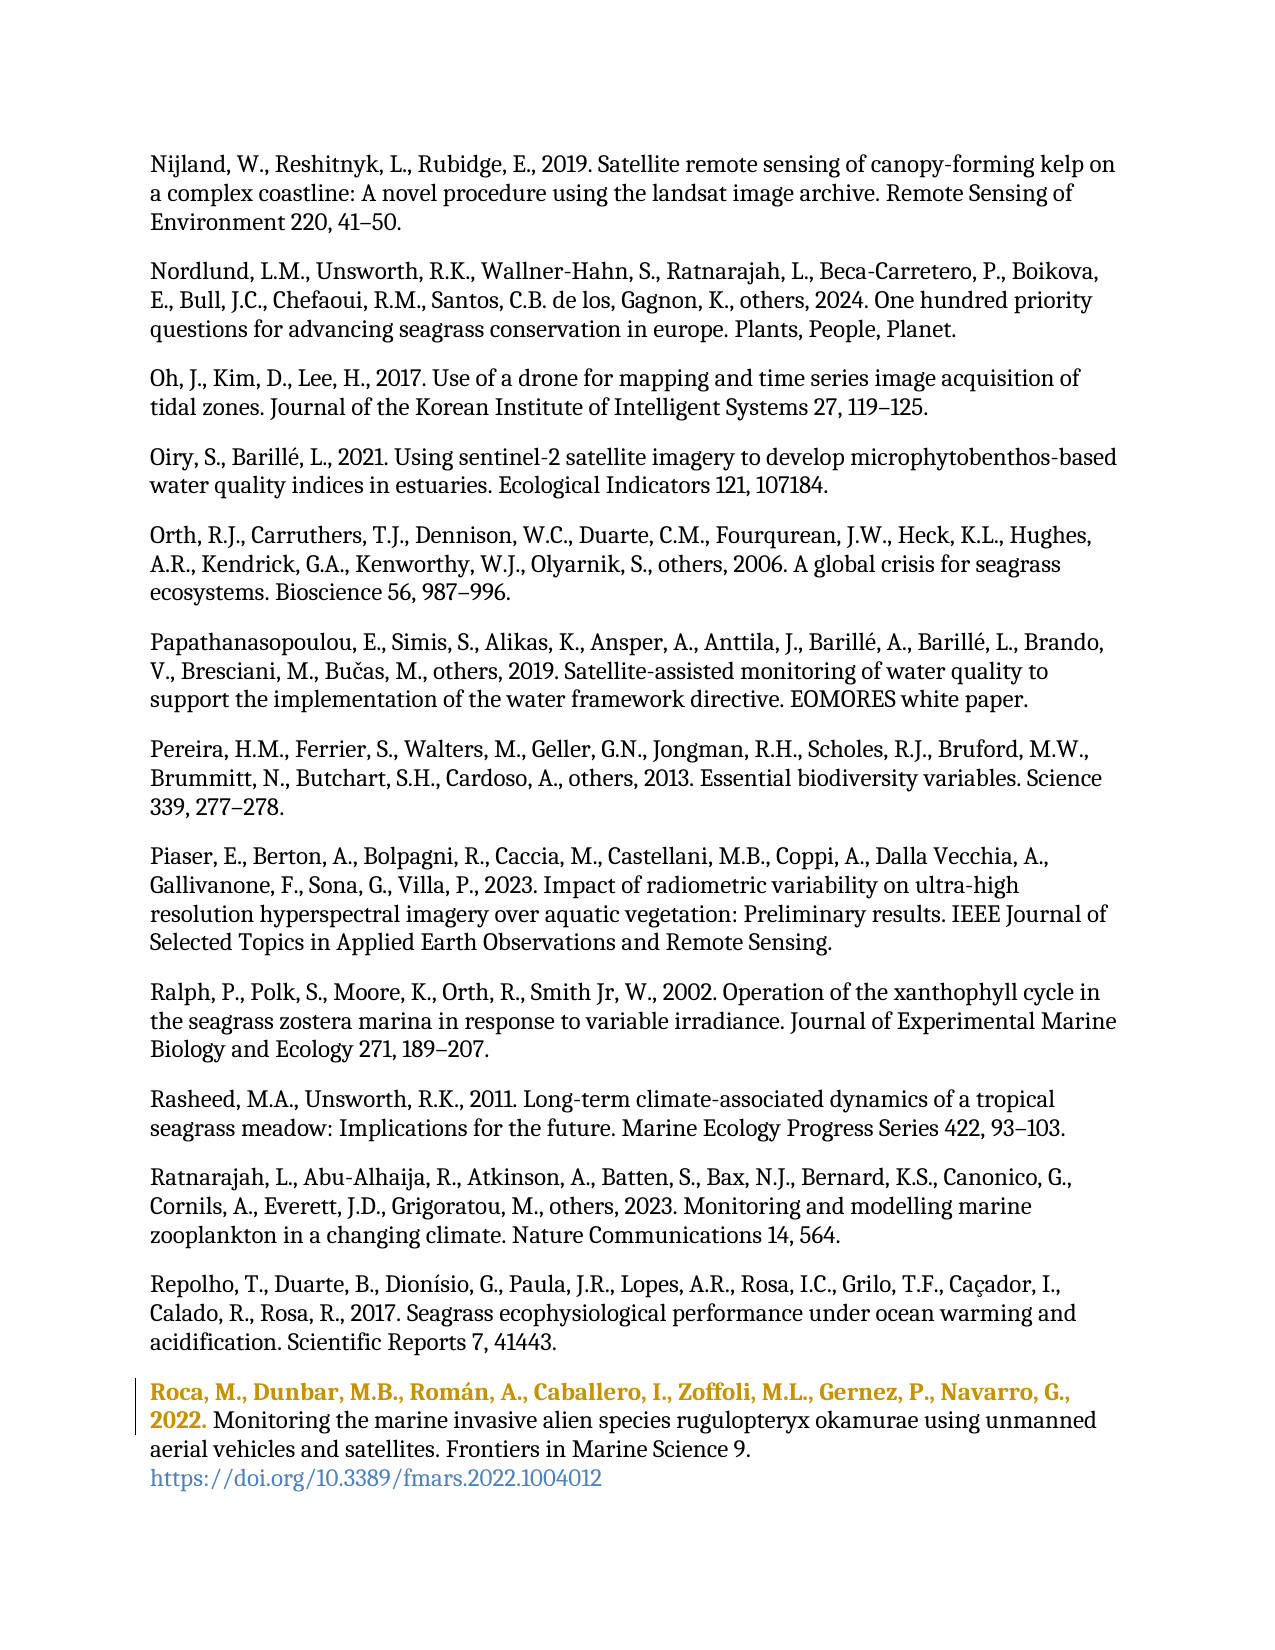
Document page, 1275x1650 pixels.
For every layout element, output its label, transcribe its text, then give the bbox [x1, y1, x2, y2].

text Piaser, E., Berton, A., Bolpagni, R., Caccia, M., Castellani, M.B., Coppi, A., Dalla Vecchia, A., Gallivanone, F., Sona, G., Villa, P., 2023. Impact of radiometric variability on ultra-high resolution hyperspectral imagery over aquatic vegetation: Preliminary results. IEEE Journal of Selected Topics in Applied Earth Observations and Remote Sensing. [150, 842, 1125, 957]
text Nordlund, L.M., Unsworth, R.K., Wallner-Hahn, S., Ratnarajah, L., Beca-Carretero, P., Boikova, E., Bull, J.C., Chefaoui, R.M., Santos, C.B. de los, Gagnon, K., others, 2024. One hundred priority questions for advancing seagrass conservation in europe. Plants, People, Planet. [150, 257, 1125, 343]
text Ralph, P., Polk, S., Moore, K., Orth, R., Smith Jr, W., 2002. Operation of the xanthophyll cycle in the seagrass zostera marina in response to variable irradiance. Journal of Experimental Marine Biology and Ecology 271, 189–207. [150, 978, 1125, 1064]
text Repolho, T., Duarte, B., Dionı́sio, G., Paula, J.R., Lopes, A.R., Rosa, I.C., Grilo, T.F., Caçador, I., Calado, R., Rosa, R., 2017. Seagrass ecophysiological performance under ocean warming and acidification. Scientific Reports 7, 41443. [150, 1270, 1125, 1357]
text Oiry, S., Barillé, L., 2021. Using sentinel-2 satellite imagery to develop microphytobenthos-based water quality indices in estuaries. Ecological Indicators 121, 107184. [150, 442, 1125, 500]
text Ratnarajah, L., Abu-Alhaija, R., Atkinson, A., Batten, S., Bax, N.J., Bernard, K.S., Canonico, G., Cornils, A., Everett, J.D., Grigoratou, M., others, 2023. Monitoring and modelling marine zooplankton in a changing climate. Nature Communications 14, 564. [150, 1163, 1125, 1249]
text Orth, R.J., Carruthers, T.J., Dennison, W.C., Duarte, C.M., Fourqurean, J.W., Heck, K.L., Hughes, A.R., Kendrick, G.A., Kenworthy, W.J., Olyarnik, S., others, 2006. A global crisis for seagrass ecosystems. Bioscience 56, 987–996. [150, 521, 1125, 607]
text Oh, J., Kim, D., Lee, H., 2017. Use of a drone for mapping and time series image acquisition of tidal zones. Journal of the Korean Institute of Intelligent Systems 27, 119–125. [150, 364, 1125, 422]
text Roca, M., Dunbar, M.B., Román, A., Caballero, I., Zoffoli, M.L., Gernez, P., Navarro, G., 2022. Monitoring the marine invasive alien species rugulopteryx okamurae using unmanned aerial vehicles and satellites. Frontiers in Marine Science 9. https://doi.org/10.3389/fmars.2022.1004012 [150, 1377, 1125, 1492]
text Pereira, H.M., Ferrier, S., Walters, M., Geller, G.N., Jongman, R.H., Scholes, R.J., Bruford, M.W., Brummitt, N., Butchart, S.H., Cardoso, A., others, 2013. Essential biodiversity variables. Science 339, 277–278. [150, 735, 1125, 821]
text Rasheed, M.A., Unsworth, R.K., 2011. Long-term climate-associated dynamics of a tropical seagrass meadow: Implications for the future. Marine Ecology Progress Series 422, 93–103. [150, 1085, 1125, 1142]
text Papathanasopoulou, E., Simis, S., Alikas, K., Ansper, A., Anttila, J., Barillé, A., Barillé, L., Brando, V., Bresciani, M., Bučas, M., others, 2019. Satellite-assisted monitoring of water quality to support the implementation of the water framework directive. EOMORES white paper. [150, 628, 1125, 714]
text Nijland, W., Reshitnyk, L., Rubidge, E., 2019. Satellite remote sensing of canopy-forming kelp on a complex coastline: A novel procedure using the landsat image archive. Remote Sensing of Environment 220, 41–50. [150, 150, 1125, 236]
